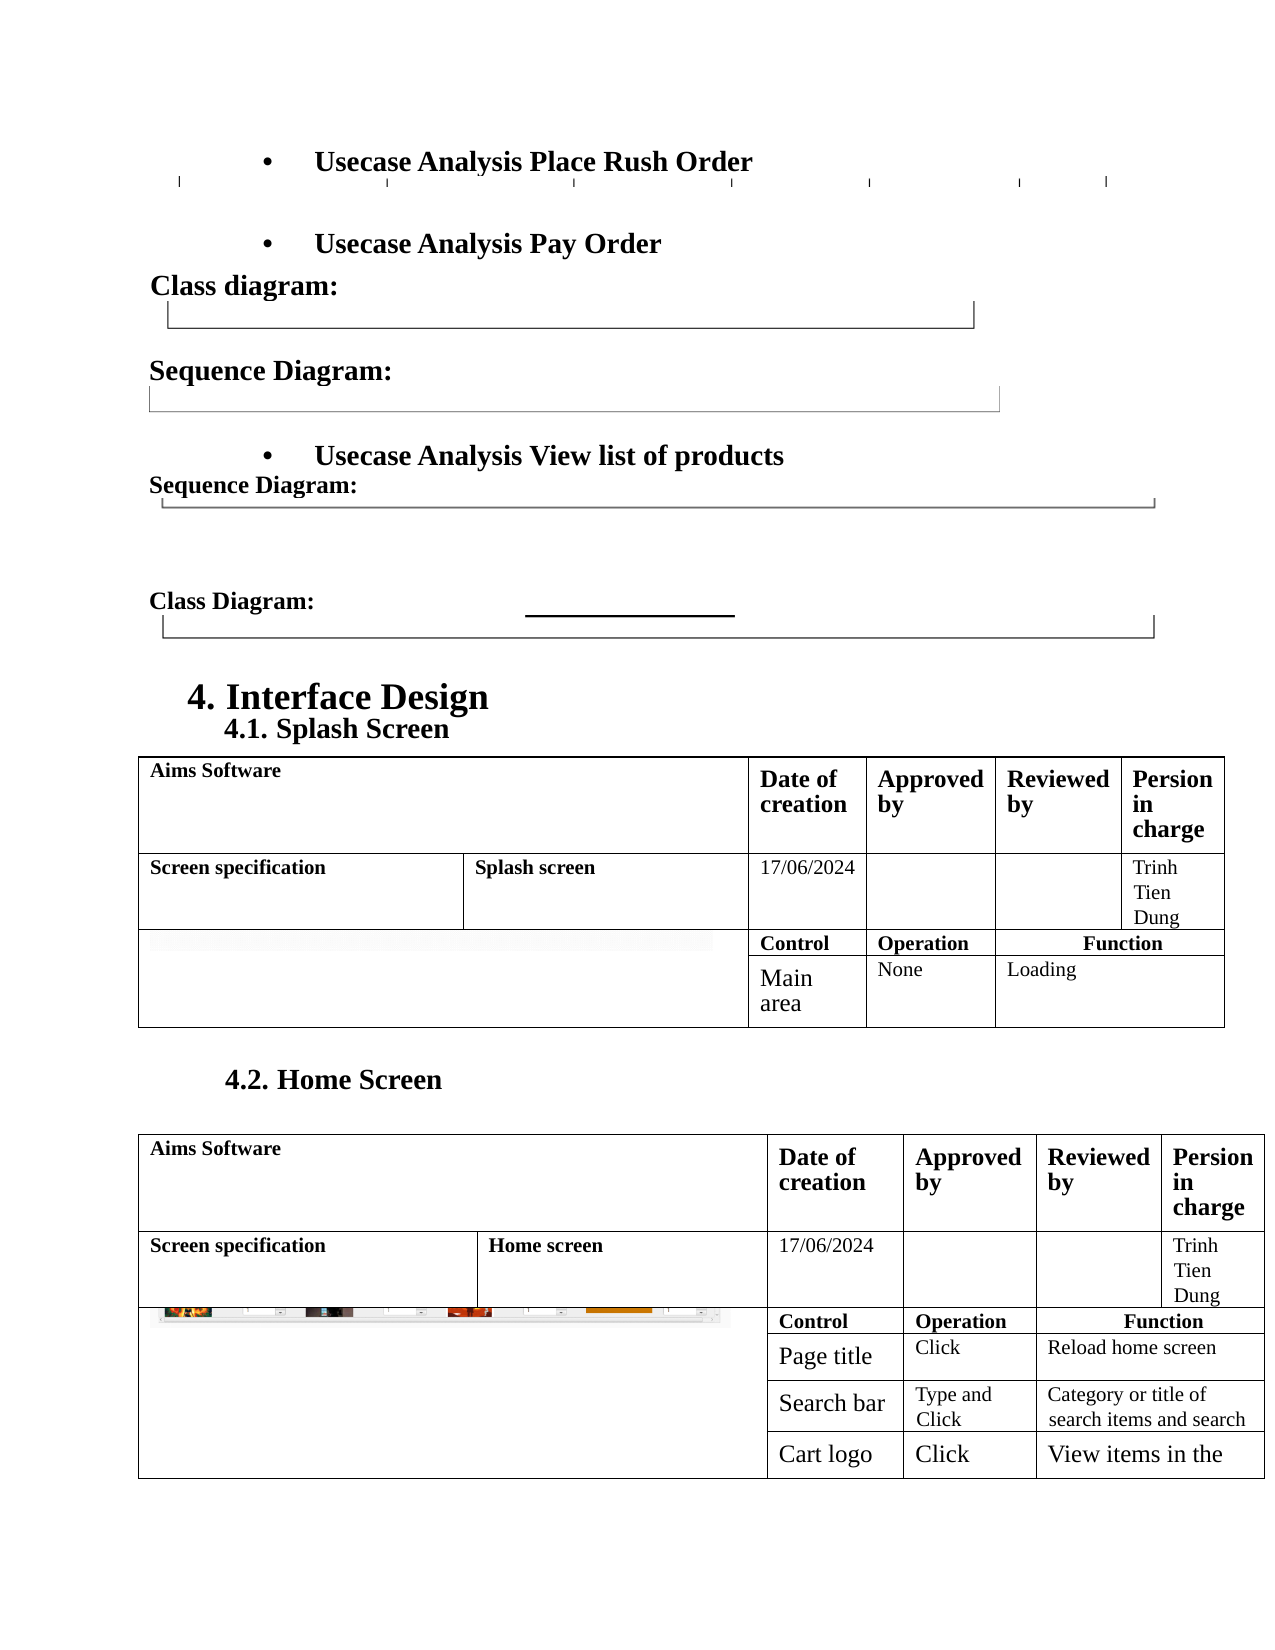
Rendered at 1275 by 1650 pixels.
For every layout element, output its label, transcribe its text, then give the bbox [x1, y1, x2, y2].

table_header Date of creation [768, 1135, 903, 1231]
table_header Approved by [867, 758, 995, 853]
table_cell 17/06/2024 [768, 1232, 903, 1307]
table_cell Function [1037, 1308, 1264, 1333]
list Usecase Analysis Pay Order [262, 229, 1125, 259]
table_cell Screen specification [139, 1232, 477, 1307]
table_header Reviewed by [1037, 1135, 1161, 1231]
table_header Persion in charge [1162, 1135, 1264, 1231]
table_header Reviewed by [996, 758, 1121, 853]
text Class Diagram: [149, 585, 1125, 615]
table_cell None [867, 956, 995, 1027]
table_cell Reload home screen [1037, 1334, 1264, 1380]
table_cell Splash screen [464, 854, 748, 929]
text Sequence Diagram: [149, 472, 982, 498]
list Usecase Analysis Place Rush Order [262, 150, 806, 176]
table_cell Operation [867, 930, 995, 955]
table_cell Function [996, 930, 1224, 955]
table_header Date of creation [749, 758, 866, 853]
table_cell Control [768, 1308, 903, 1333]
table_cell [867, 854, 995, 929]
table_cell Cart logo [768, 1432, 903, 1478]
table_cell [904, 1232, 1036, 1307]
text 4.1. Splash Screen [150, 717, 1125, 744]
table_cell Page title [768, 1334, 903, 1380]
table_cell Operation [904, 1308, 1036, 1333]
table_cell Screen specification [139, 854, 463, 929]
text 4. Interface Design [187, 688, 1125, 715]
table_header Aims Software [139, 1135, 767, 1231]
table_cell Trinh Tien Dung [1162, 1232, 1264, 1307]
table_cell [996, 854, 1121, 929]
table_cell Control [749, 930, 866, 955]
text Sequence Diagram: [149, 357, 1125, 387]
table_cell [139, 1308, 767, 1478]
table_cell Trinh Tien Dung [1122, 854, 1224, 929]
table_cell [1037, 1232, 1161, 1307]
table_cell Home screen [478, 1232, 767, 1307]
table_cell Type and Click [904, 1381, 1036, 1431]
table_header Aims Software [139, 758, 748, 853]
table_cell Click [904, 1432, 1036, 1478]
table_cell Search bar [768, 1381, 903, 1431]
list Usecase Analysis View list of products [262, 442, 1125, 472]
table_cell Main area [749, 956, 866, 1027]
table_cell [139, 930, 748, 1027]
table_header Persion in charge [1122, 758, 1224, 853]
table_cell Click [904, 1334, 1036, 1380]
text Class diagram: [150, 272, 1125, 302]
table_header Approved by [904, 1135, 1036, 1231]
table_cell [1037, 1432, 1264, 1478]
table_cell 17/06/2024 [749, 854, 866, 929]
table_cell Loading [996, 956, 1224, 1027]
table_cell Category or title of search items and search [1037, 1381, 1264, 1431]
text 4.2. Home Screen [151, 1068, 827, 1095]
